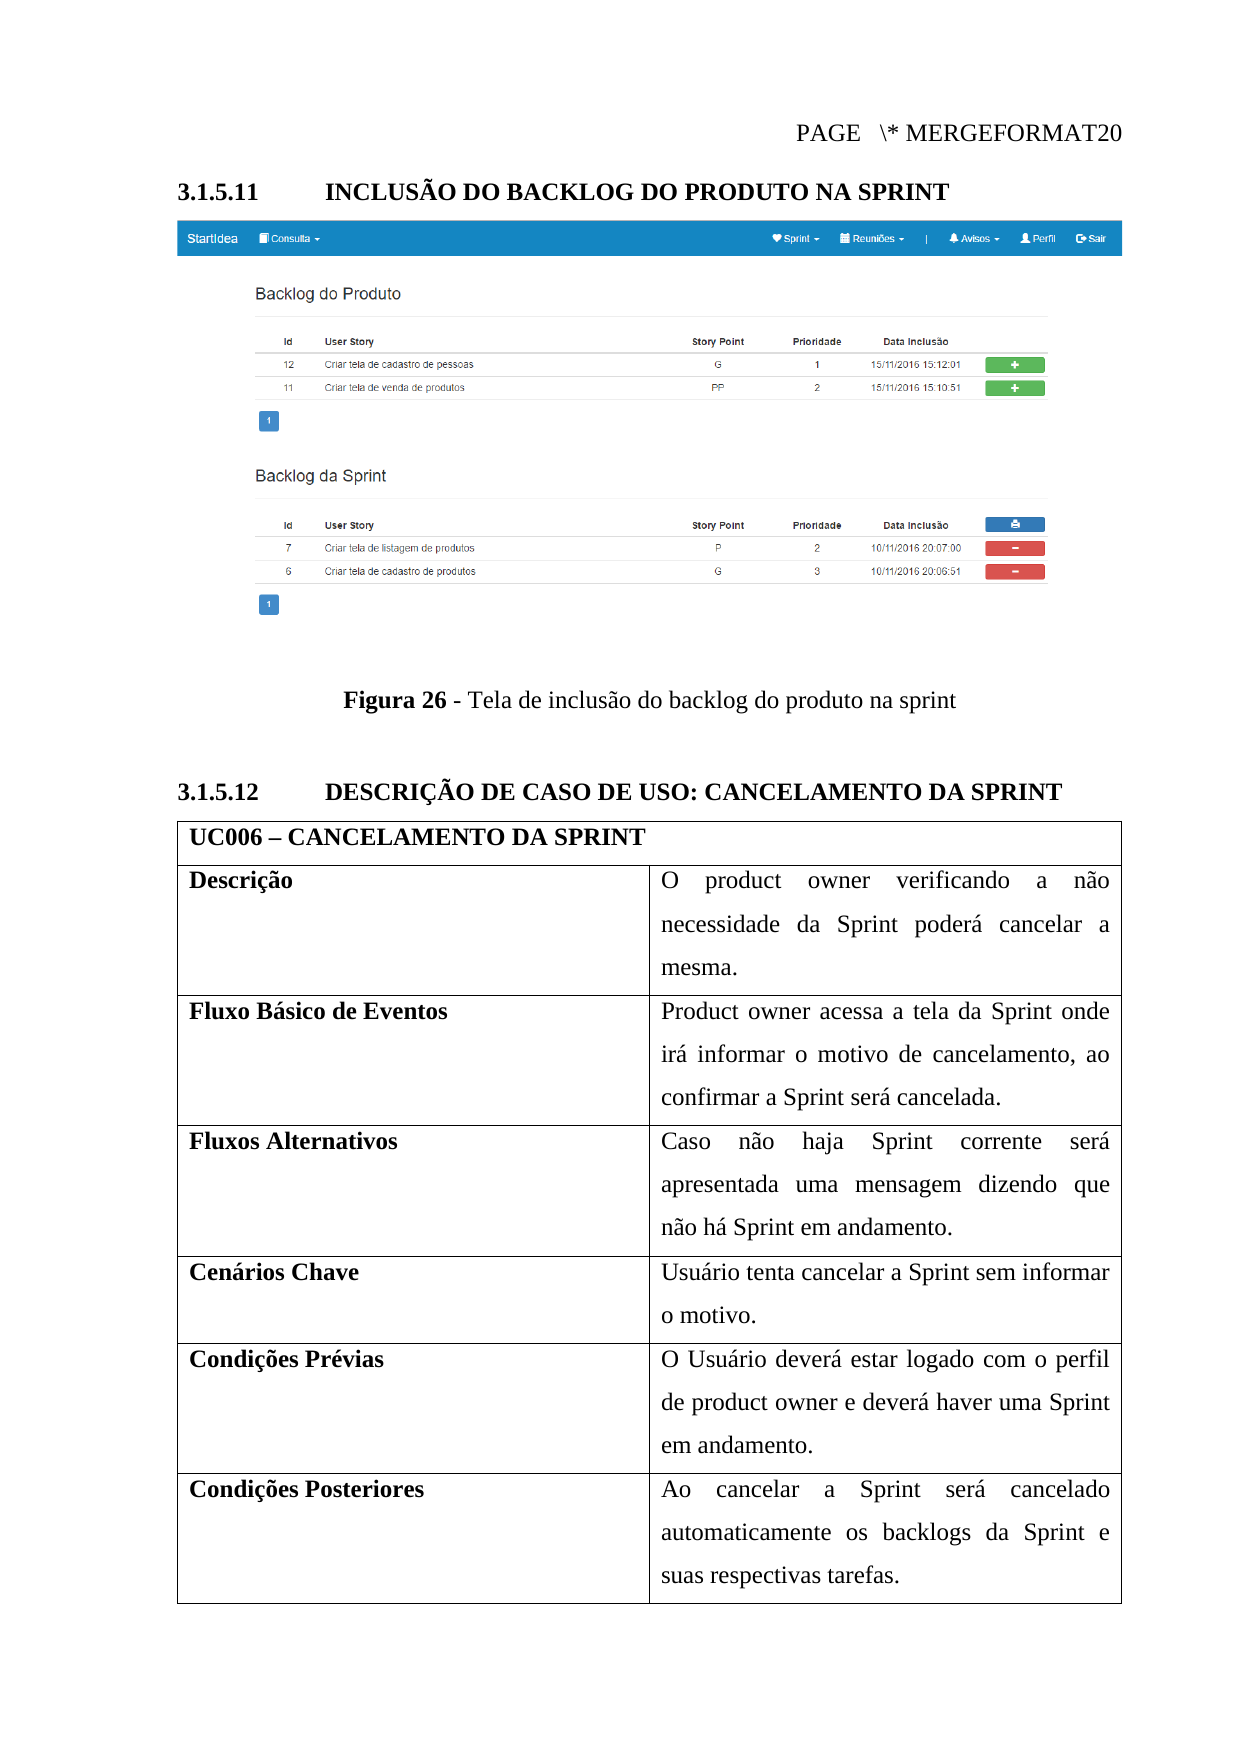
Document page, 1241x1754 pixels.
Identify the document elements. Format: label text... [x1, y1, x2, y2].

table_cell Fluxos Alternativos [178, 1126, 649, 1256]
table_header UC006 – CANCELAMENTO DA SPRINT [178, 822, 1121, 864]
table_cell Condições Posteriores [178, 1474, 649, 1603]
table_cell Cenários Chave [178, 1257, 649, 1343]
table_cell Descrição [178, 866, 649, 995]
subtitle INCLUSÃO DO BACKLOG DO PRODUTO NA SPRINT [177, 177, 1122, 206]
table_cell Ao cancelar a Sprint será cancelado automaticamente os backlogs da Sprint e suas respectivas tarefas. [650, 1474, 1121, 1603]
table_cell Product owner acessa a tela da Sprint onde irá informar o motivo de cancelamento, ao confirmar a Sprint será cancelada. [650, 996, 1121, 1125]
subtitle DESCRIÇÃO DE CASO DE USO: CANCELAMENTO DA SPRINT [177, 777, 1122, 806]
table_cell Usuário tenta cancelar a Sprint sem informar o motivo. [650, 1257, 1121, 1343]
table_cell Caso não haja Sprint corrente será apresentada uma mensagem dizendo que não há Sprint em andamento. [650, 1126, 1121, 1256]
table_cell O product owner verificando a não necessidade da Sprint poderá cancelar a mesma. [650, 866, 1121, 995]
picture [177, 220, 1123, 671]
text Figura 26 - Tela de inclusão do backlog do produto na sprint [177, 685, 1122, 713]
table_cell Fluxo Básico de Eventos [178, 996, 649, 1125]
table_cell Condições Prévias [178, 1344, 649, 1473]
table_cell O Usuário deverá estar logado com o perfil de product owner e deverá haver uma Sprint em andamento. [650, 1344, 1121, 1473]
